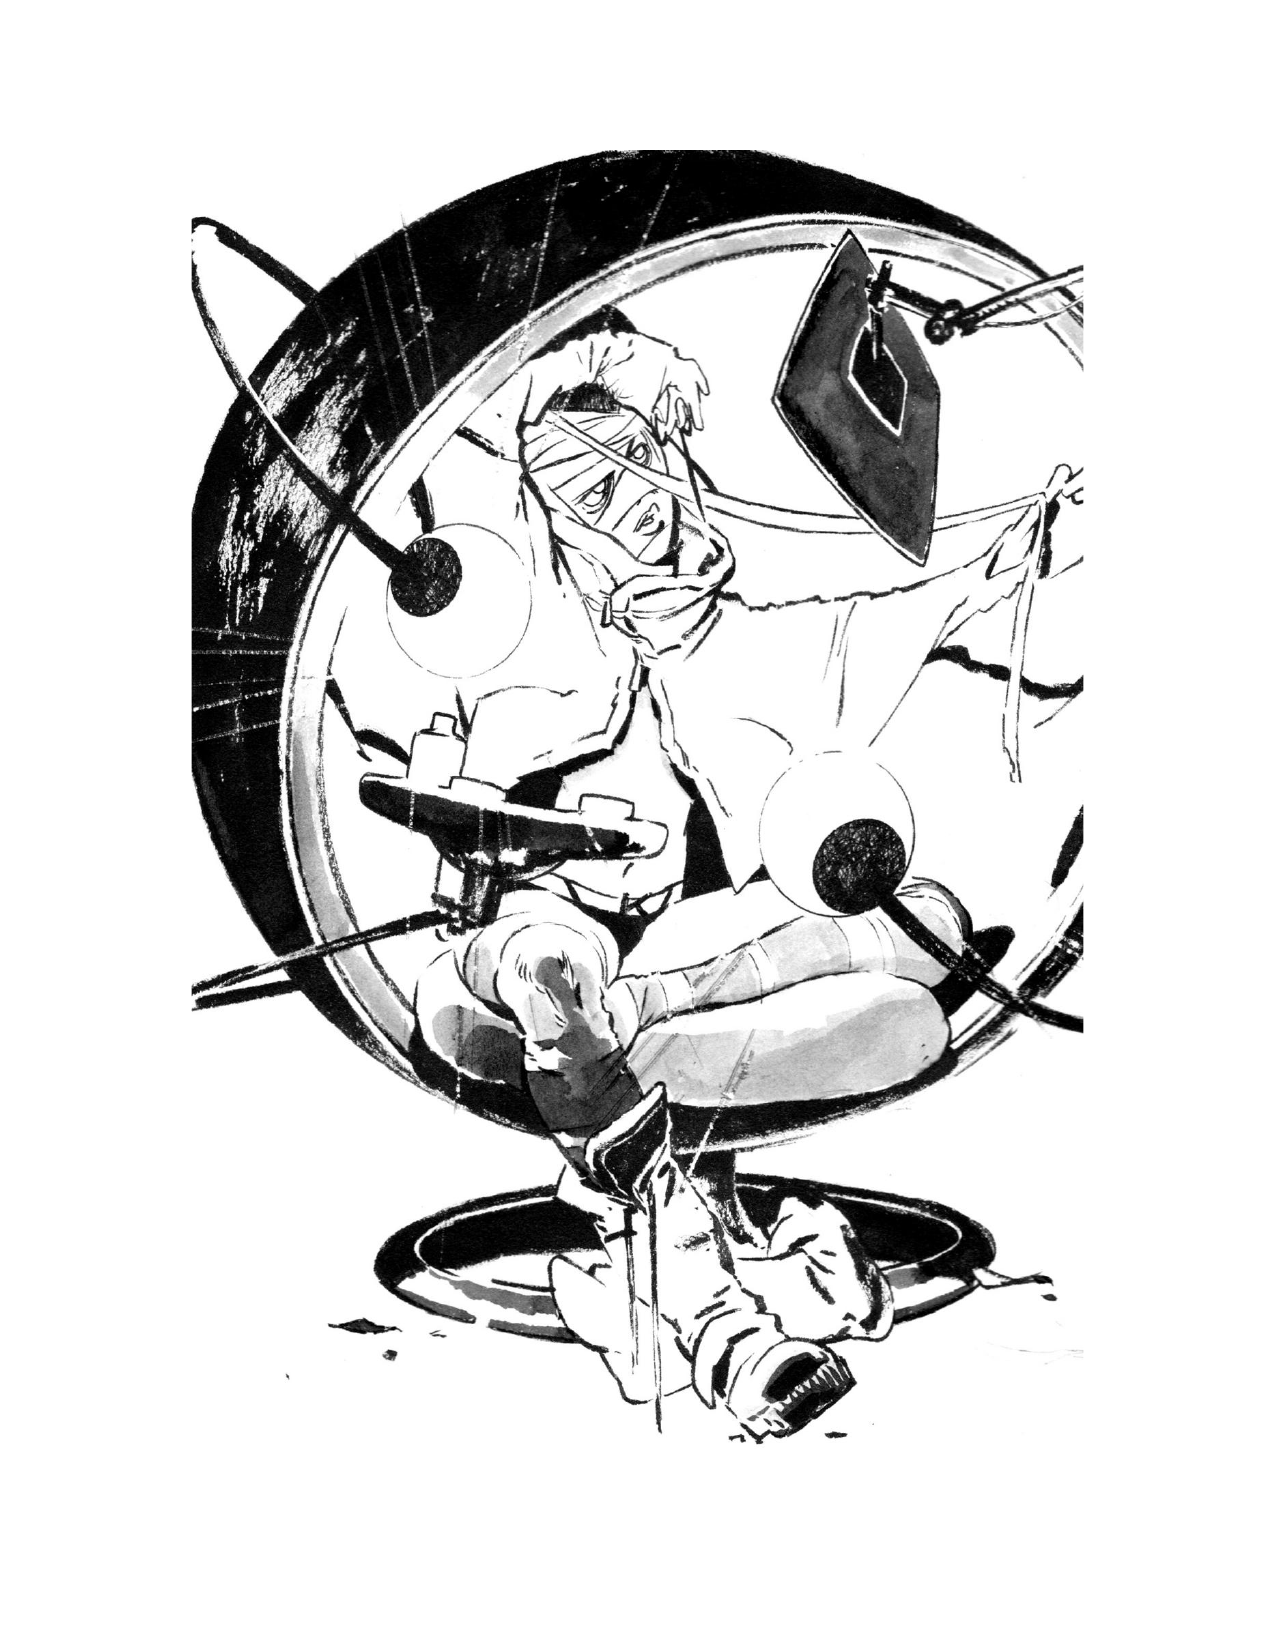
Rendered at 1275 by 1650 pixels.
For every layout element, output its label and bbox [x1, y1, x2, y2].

picture [191, 150, 1084, 1500]
